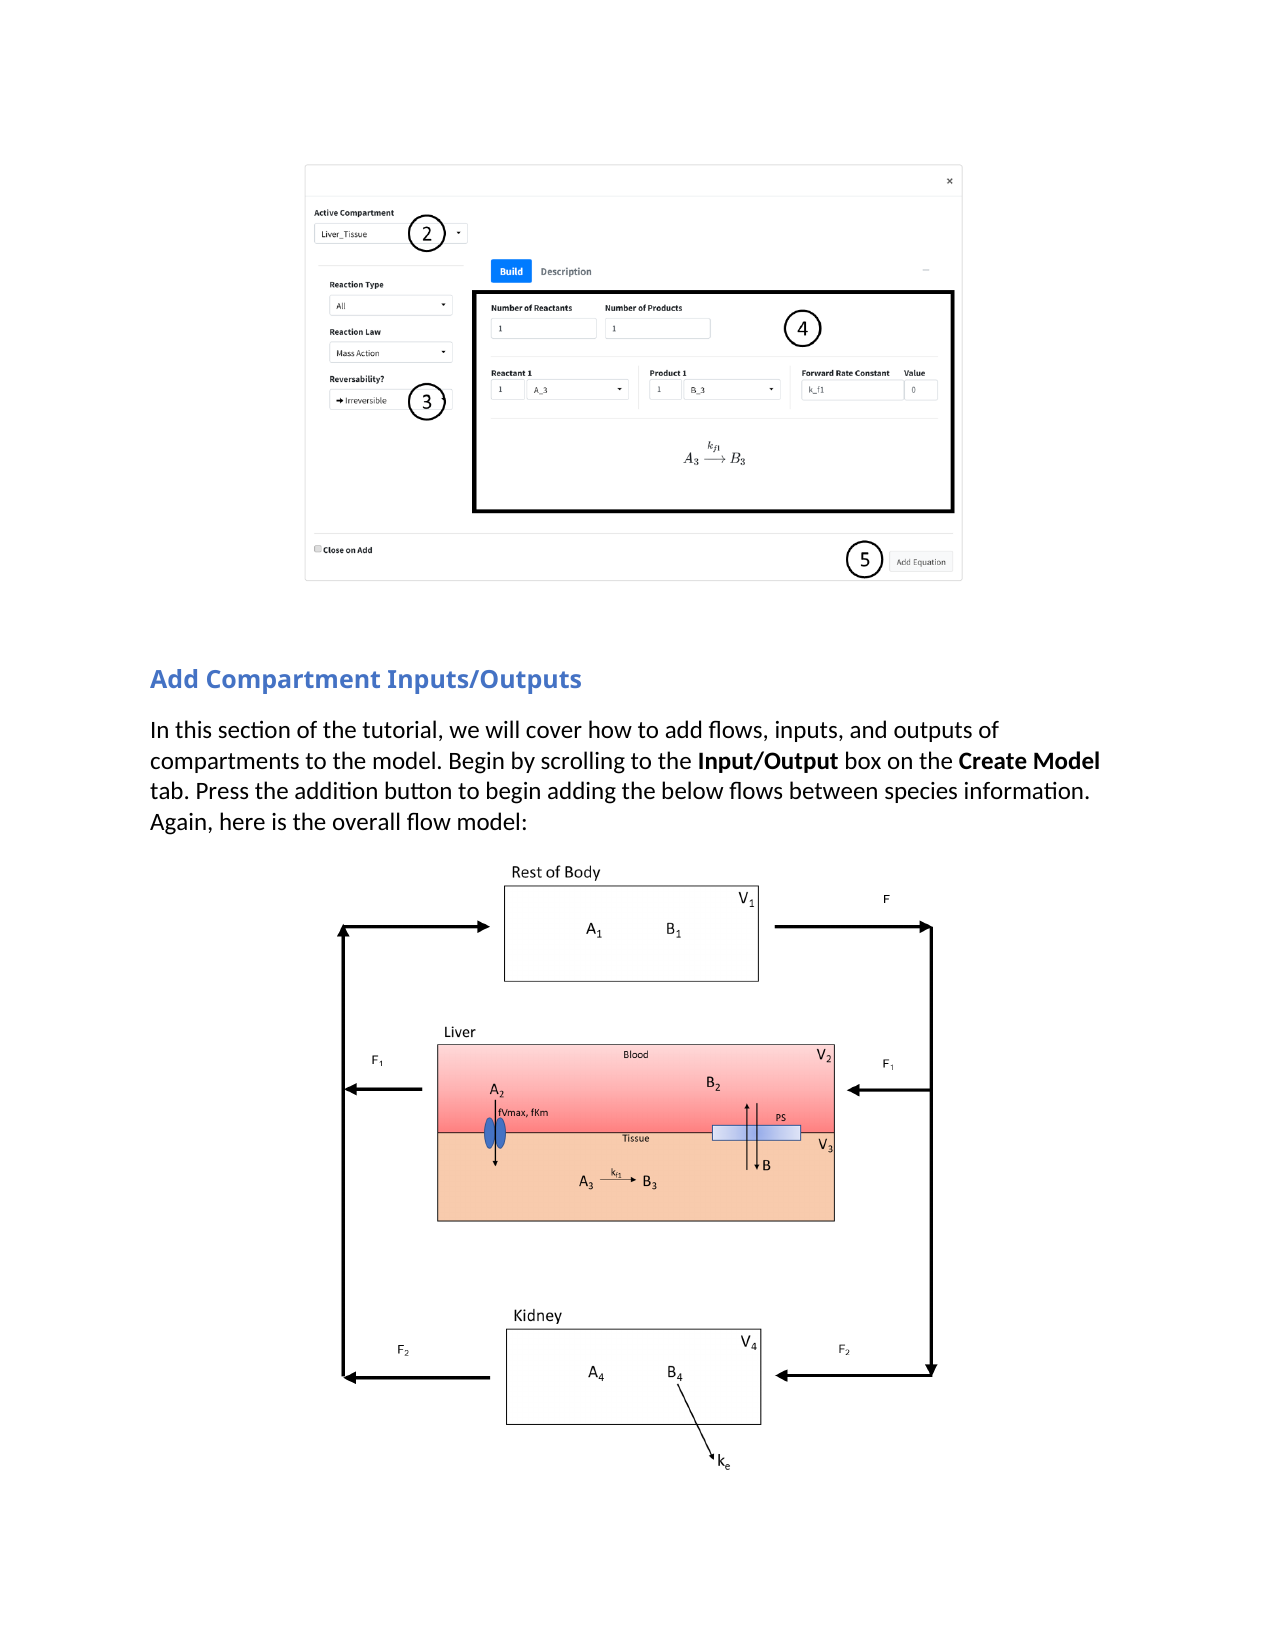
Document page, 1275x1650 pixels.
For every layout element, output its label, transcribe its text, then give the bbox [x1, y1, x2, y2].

text In this section of the tutorial, we will cover how to add flows, inputs, and outputs of compartments to the model. Begin by scrolling to the Input/Output box on the Create Model tab. Press the addition button to begin adding the below flows between species information. Again, here is the overall flow model: [150, 714, 1125, 836]
subtitle Add Compartment Inputs/Outputs [150, 662, 1125, 696]
picture [275, 150, 1001, 641]
picture [330, 855, 945, 1481]
